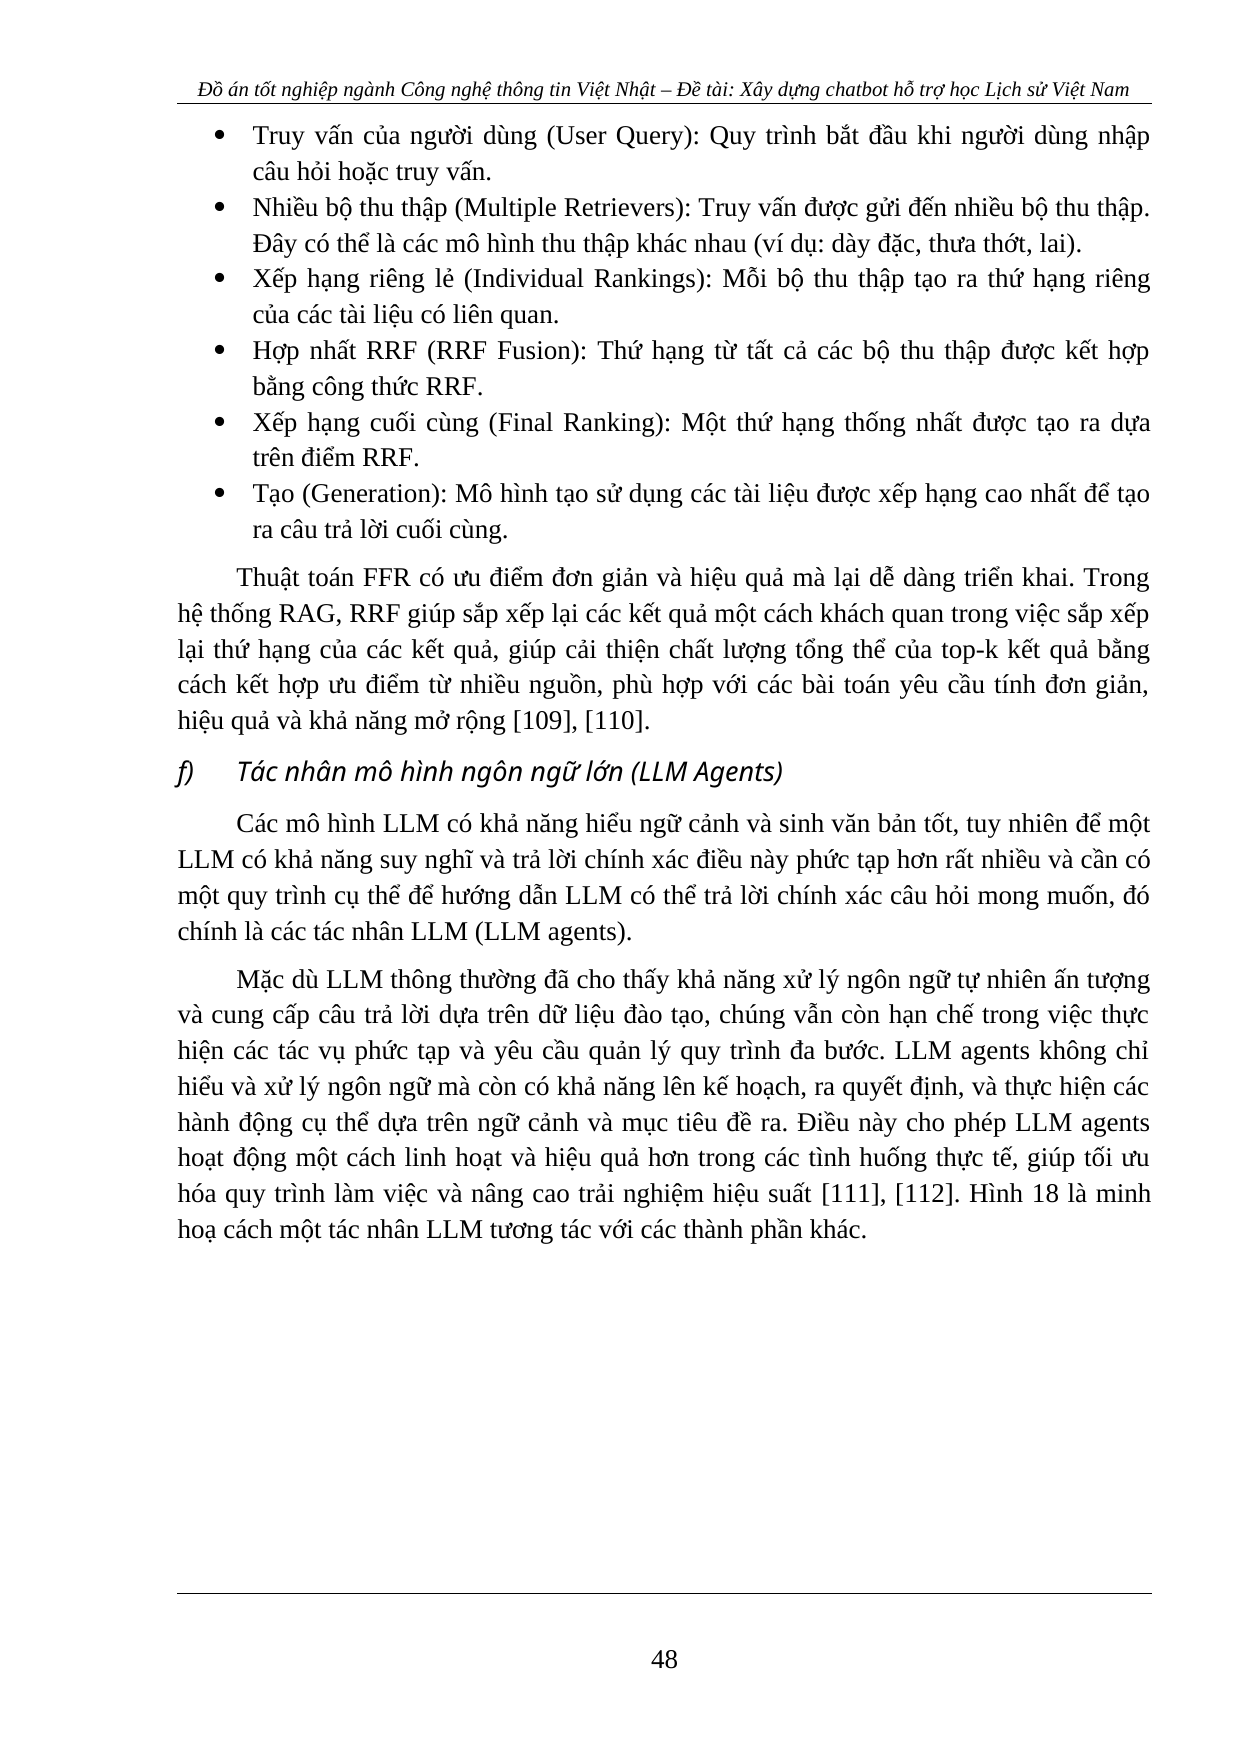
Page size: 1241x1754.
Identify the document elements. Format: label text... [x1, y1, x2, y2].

text Thuật toán FFR có ưu điểm đơn giản và hiệu quả mà lại dễ dàng triển khai. Trong hệ thống RAG, RRF giúp sắp xếp lại các kết quả một cách khách quan trong việc sắp xếp lại thứ hạng của các kết quả, giúp cải thiện chất lượng tổng thể của top-k kết quả bằng cách kết hợp ưu điểm từ nhiều nguồn, phù hợp với các bài toán yêu cầu tính đơn giản, hiệu quả và khả năng mở rộng . [177, 561, 1152, 735]
text Các mô hình LLM có khả năng hiểu ngữ cảnh và sinh văn bản tốt, tuy nhiên để một LLM có khả năng suy nghĩ và trả lời chính xác điều này phức tạp hơn rất nhiều và cần có một quy trình cụ thể để hướng dẫn LLM có thể trả lời chính xác câu hỏi mong muốn, đó chính là các tác nhân LLM (LLM agents). [177, 807, 1152, 946]
list Xếp hạng cuối cùng (Final Ranking): Một thứ hạng thống nhất được tạo ra dựa trên điểm RRF. [215, 406, 1152, 473]
text Mặc dù LLM thông thường đã cho thấy khả năng xử lý ngôn ngữ tự nhiên ấn tượng và cung cấp câu trả lời dựa trên dữ liệu đào tạo, chúng vẫn còn hạn chế trong việc thực hiện các tác vụ phức tạp và yêu cầu quản lý quy trình đa bước. LLM agents không chỉ hiểu và xử lý ngôn ngữ mà còn có khả năng lên kế hoạch, ra quyết định, và thực hiện các hành động cụ thể dựa trên ngữ cảnh và mục tiêu đề ra. Điều này cho phép LLM agents hoạt động một cách linh hoạt và hiệu quả hơn trong các tình huống thực tế, giúp tối ưu hóa quy trình làm việc và nâng cao trải nghiệm hiệu suất . Hình 18 là minh hoạ cách một tác nhân LLM tương tác với các thành phần khác. [177, 963, 1152, 1244]
list Nhiều bộ thu thập (Multiple Retrievers): Truy vấn được gửi đến nhiều bộ thu thập. Đây có thể là các mô hình thu thập khác nhau (ví dụ: dày đặc, thưa thớt, lai). [215, 191, 1152, 258]
list Tạo (Generation): Mô hình tạo sử dụng các tài liệu được xếp hạng cao nhất để tạo ra câu trả lời cuối cùng. [215, 477, 1152, 544]
list Truy vấn của người dùng (User Query): Quy trình bắt đầu khi người dùng nhập câu hỏi hoặc truy vấn. [215, 119, 1152, 186]
subtitle Tác nhân mô hình ngôn ngữ lớn (LLM Agents) [177, 752, 1152, 789]
list Xếp hạng riêng lẻ (Individual Rankings): Mỗi bộ thu thập tạo ra thứ hạng riêng của các tài liệu có liên quan. [215, 263, 1152, 329]
list Hợp nhất RRF (RRF Fusion): Thứ hạng từ tất cả các bộ thu thập được kết hợp bằng công thức RRF. [215, 334, 1152, 401]
